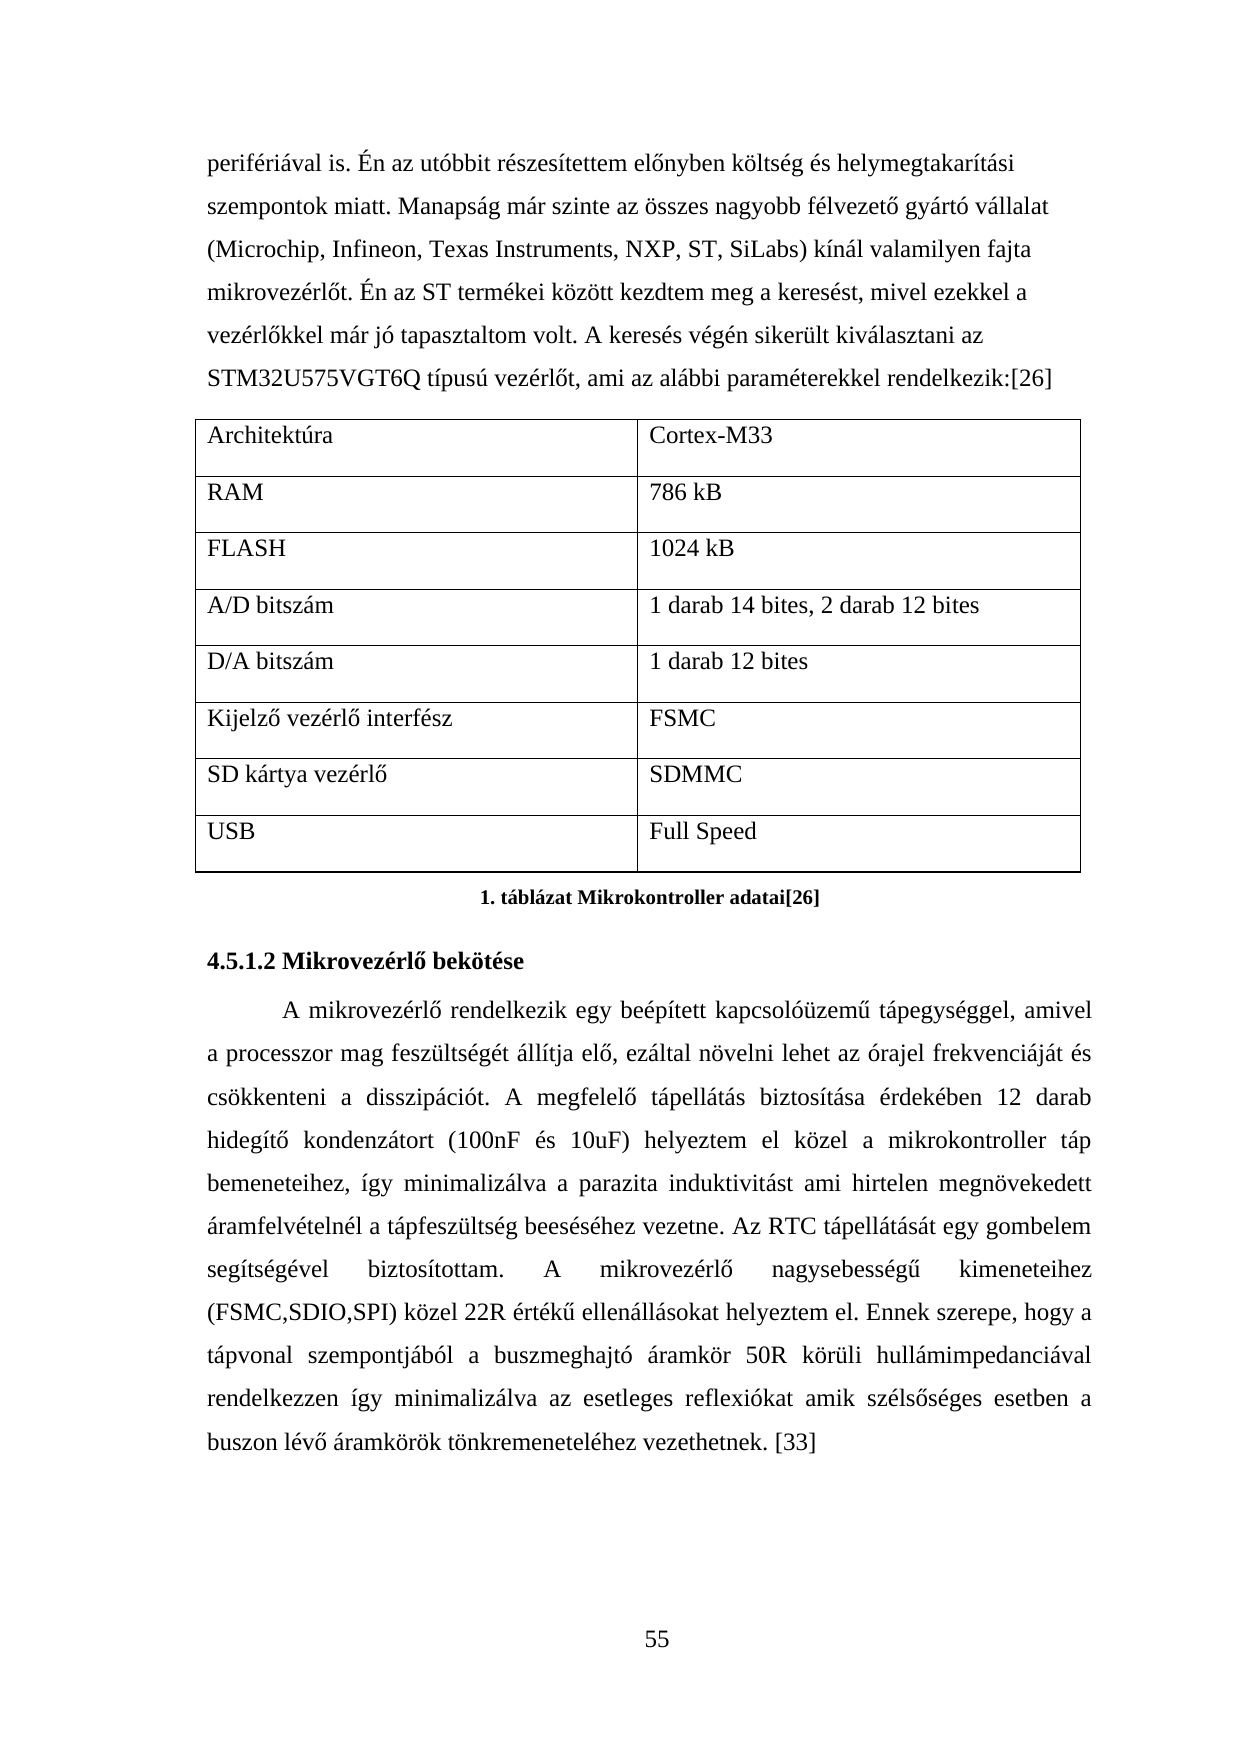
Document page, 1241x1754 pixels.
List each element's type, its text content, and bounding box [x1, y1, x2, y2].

table_cell 786 kB [638, 477, 1080, 532]
text A mikrovezérlő rendelkezik egy beépített kapcsolóüzemű tápegységgel, amivel a processzor mag feszültségét állítja elő, ezáltal növelni lehet az órajel frekvenciáját és csökkenteni a disszipációt. A megfelelő tápellátás biztosítása érdekében 12 darab hidegítő kondenzátort (100nF és 10uF) helyeztem el közel a mikrokontroller táp bemeneteihez, így minimalizálva a parazita induktivitást ami hirtelen megnövekedett áramfelvételnél a tápfeszültség beeséséhez vezetne. Az RTC tápellátását egy gombelem segítségével biztosítottam. A mikrovezérlő nagysebességű kimeneteihez (FSMC,SDIO,SPI) közel 22R értékű ellenállásokat helyeztem el. Ennek szerepe, hogy a tápvonal szempontjából a buszmeghajtó áramkör 50R körüli hullámimpedanciával rendelkezzen így minimalizálva az esetleges reflexiókat amik szélsőséges esetben a buszon lévő áramkörök tönkremeneteléhez vezethetnek. [33] [207, 995, 1092, 1455]
table_cell USB [196, 816, 637, 871]
table_cell 1024 kB [638, 533, 1080, 589]
table_cell SD kártya vezérlő [196, 759, 637, 815]
table_cell FSMC [638, 703, 1080, 758]
table_cell Full Speed [638, 816, 1080, 871]
table_header Architektúra [196, 420, 637, 476]
table_cell A/D bitszám [196, 590, 637, 645]
table_cell 1 darab 14 bites, 2 darab 12 bites [638, 590, 1080, 645]
table_cell Kijelző vezérlő interfész [196, 703, 637, 758]
text 1. táblázat Mikrokontroller adatai[26] [207, 885, 1092, 909]
table_cell SDMMC [638, 759, 1080, 815]
table_cell D/A bitszám [196, 646, 637, 702]
table_header Cortex-M33 [638, 420, 1080, 476]
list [207, 148, 1092, 392]
table_cell 1 darab 12 bites [638, 646, 1080, 702]
table_cell RAM [196, 477, 637, 532]
subtitle Mikrovezérlő bekötése [207, 946, 1092, 975]
table_cell FLASH [196, 533, 637, 589]
